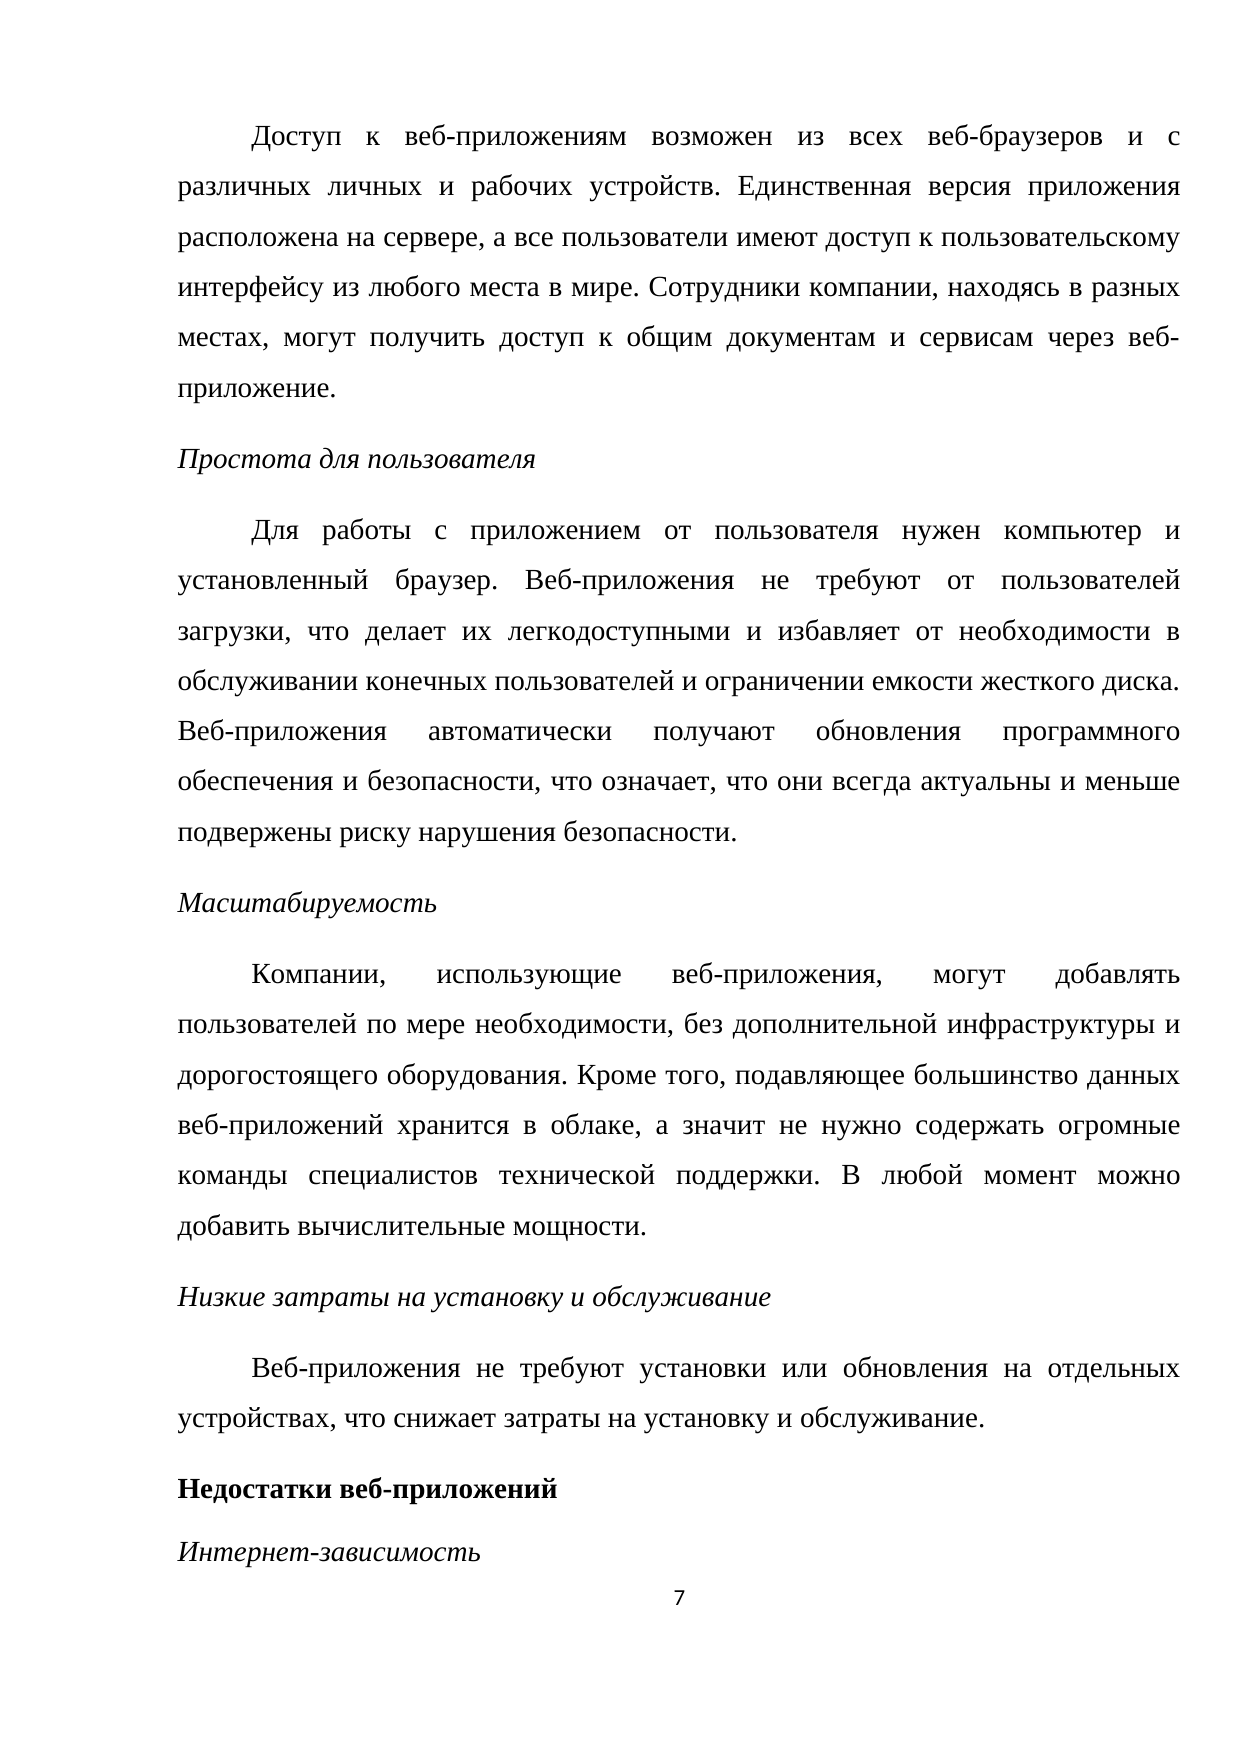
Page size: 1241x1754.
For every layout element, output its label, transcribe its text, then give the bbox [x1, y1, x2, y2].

text Простота для пользователя [177, 441, 1181, 474]
text Доступ к веб-приложениям возможен из всех веб-браузеров и с различных личных и рабочих устройств. Единственная версия приложения расположена на сервере, а все пользователи имеют доступ к пользовательскому интерфейсу из любого места в мире. Сотрудники компании, находясь в разных местах, могут получить доступ к общим документам и сервисам через веб-приложение. [177, 118, 1181, 403]
text Низкие затраты на установку и обслуживание [177, 1279, 1181, 1312]
text Масштабируемость [177, 885, 1181, 918]
text Интернет-зависимость [177, 1534, 1181, 1568]
text Веб-приложения не требуют установки или обновления на отдельных устройствах, что снижает затраты на установку и обслуживание. [177, 1350, 1181, 1434]
list Для работы с приложением от пользователя нужен компьютер и установленный браузер. Веб-приложения не требуют от пользователей загрузки, что делает их легкодоступными и избавляет от необходимости в обслуживании конечных пользователей и ограничении емкости жесткого диска. Веб-приложения автоматически получают обновления программного обеспечения и безопасности, что означает, что они всегда актуальны и меньше подвержены риску нарушения безопасности. [177, 512, 1181, 847]
text Недостатки веб-приложений [177, 1471, 1181, 1505]
text Компании, использующие веб-приложения, могут добавлять пользователей по мере необходимости, без дополнительной инфраструктуры и дорогостоящего оборудования. Кроме того, подавляющее большинство данных веб-приложений хранится в облаке, а значит не нужно содержать огромные команды специалистов технической поддержки. В любой момент можно добавить вычислительные мощности. [177, 956, 1181, 1241]
